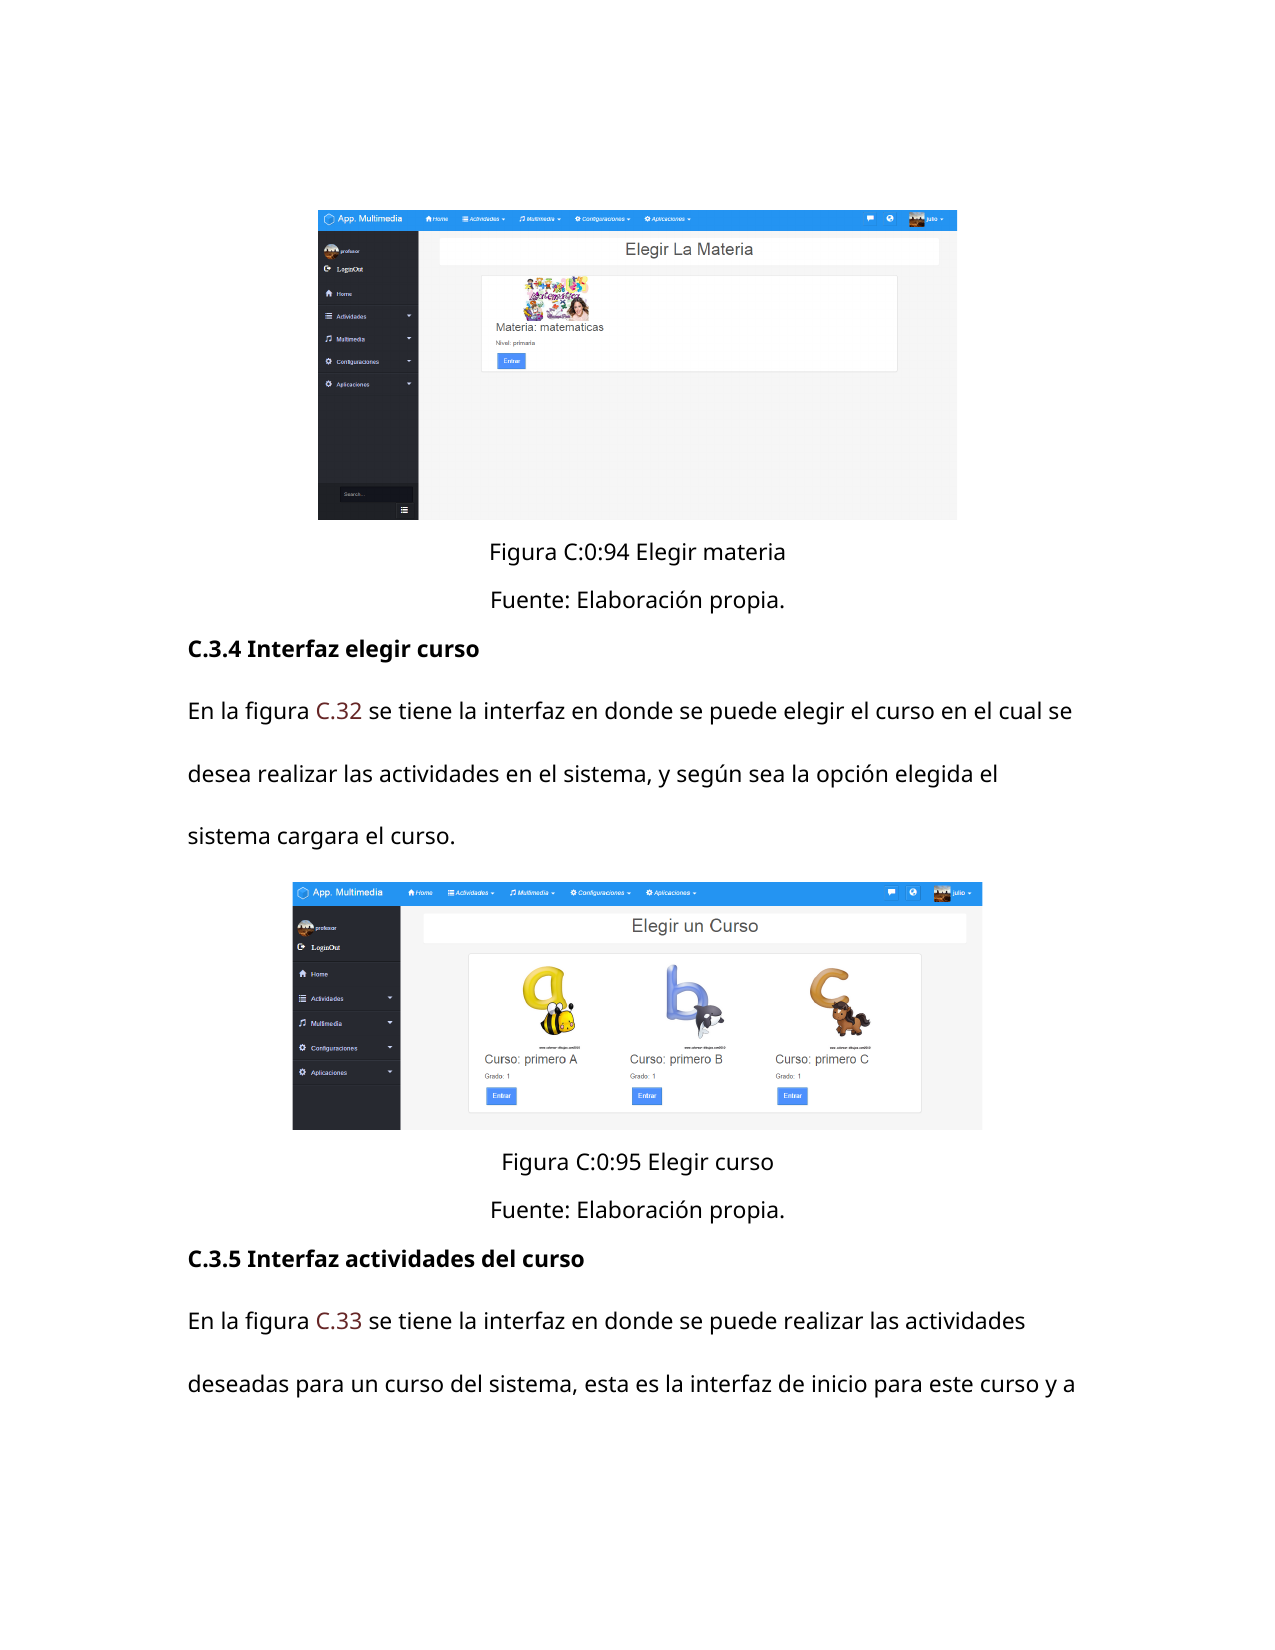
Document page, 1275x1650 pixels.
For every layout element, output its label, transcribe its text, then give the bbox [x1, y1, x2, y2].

text Fuente: Elaboración propia. [187, 1194, 1087, 1226]
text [187, 1305, 1087, 1399]
text En la figura C.32 se tiene la interfaz en donde se puede elegir el curso en el cual se desea realizar las actividades en el sistema, y según sea la opción elegida el sistema cargara el curso. [187, 695, 1087, 851]
subtitle C.3.4 Interfaz elegir curso [187, 633, 1087, 664]
text Fuente: Elaboración propia. [187, 584, 1087, 616]
subtitle C.3.5 Interfaz actividades del curso [187, 1243, 1087, 1274]
